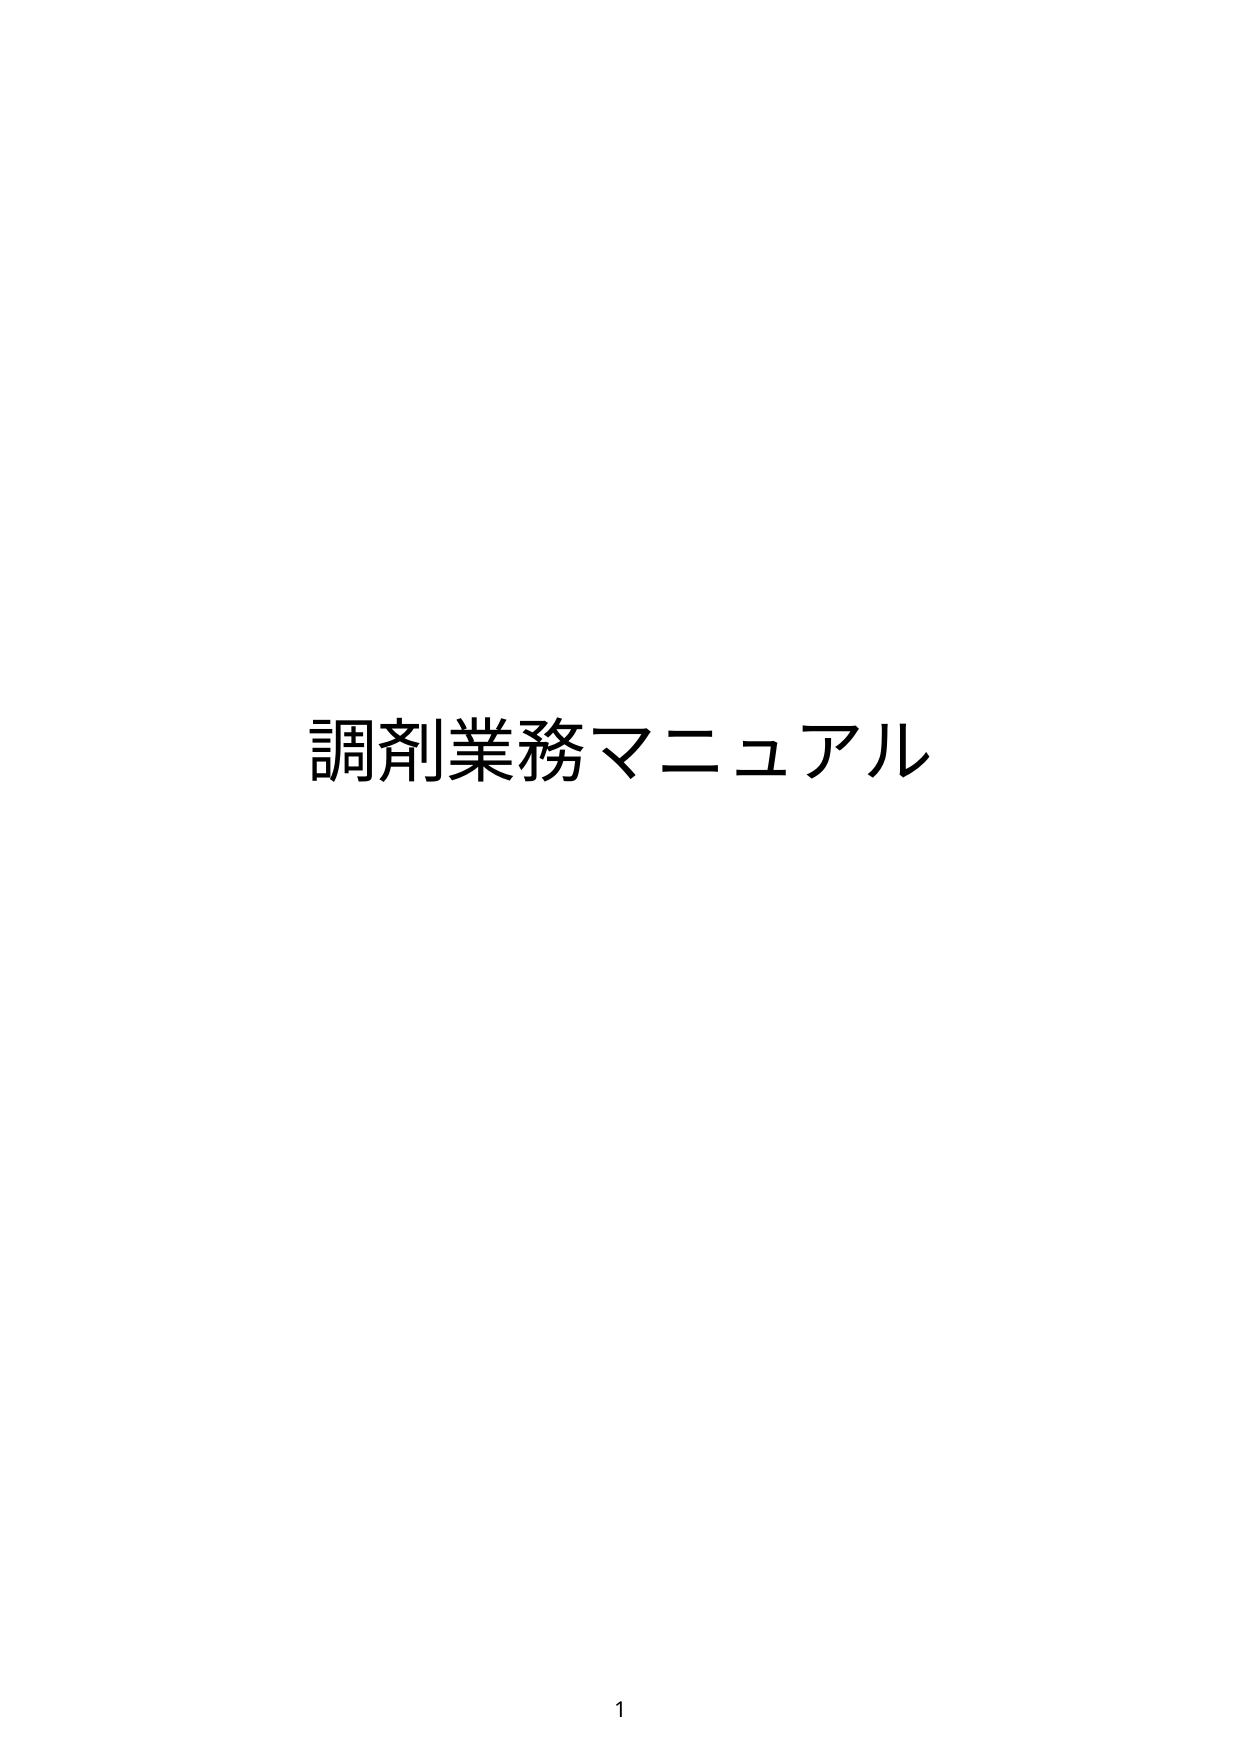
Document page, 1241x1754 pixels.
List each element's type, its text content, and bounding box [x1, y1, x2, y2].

text 調剤業務マニュアル [75, 689, 1165, 802]
